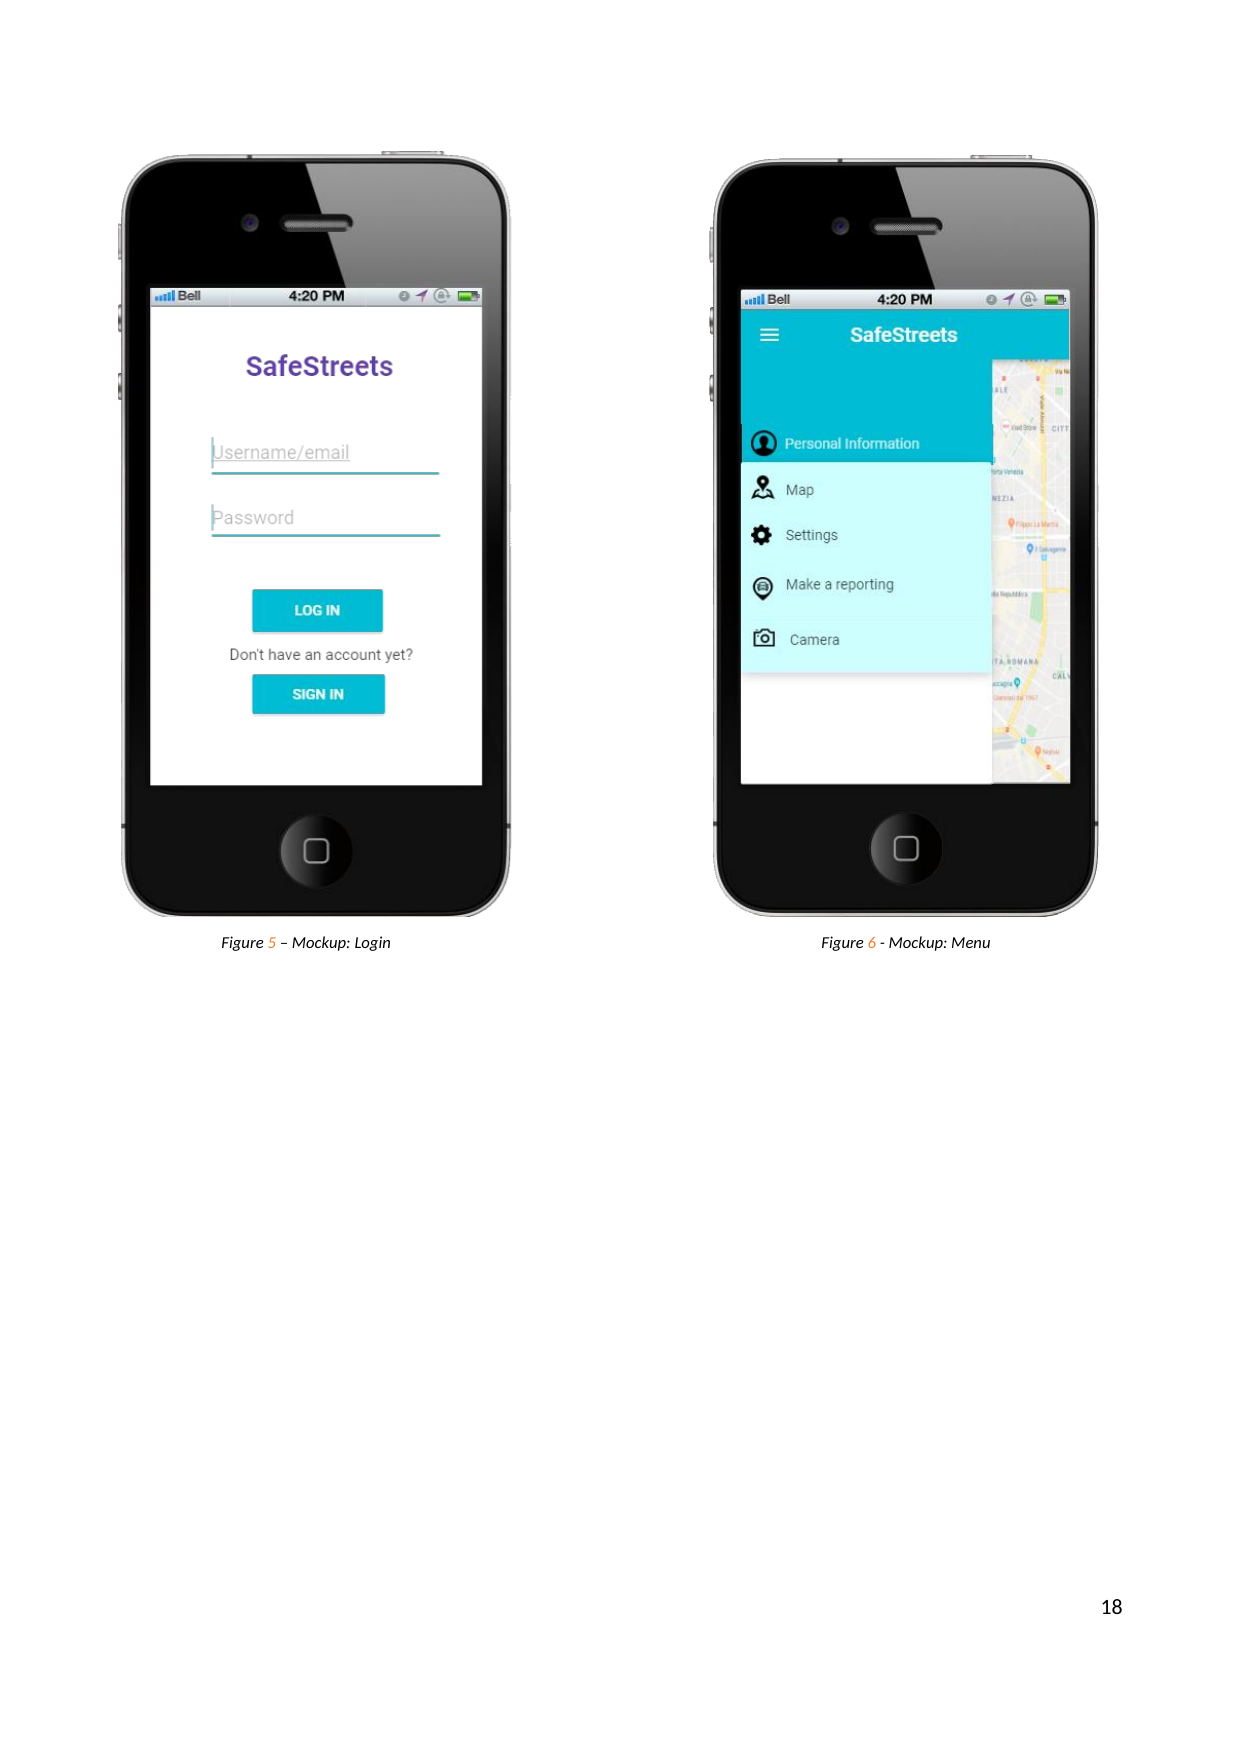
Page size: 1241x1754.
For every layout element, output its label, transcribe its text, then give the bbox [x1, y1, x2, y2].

picture [118, 147, 513, 917]
text Figure 5 – Mockup: Login Figure 6 - Mockup: Menu [118, 933, 1221, 953]
picture [708, 154, 1099, 917]
